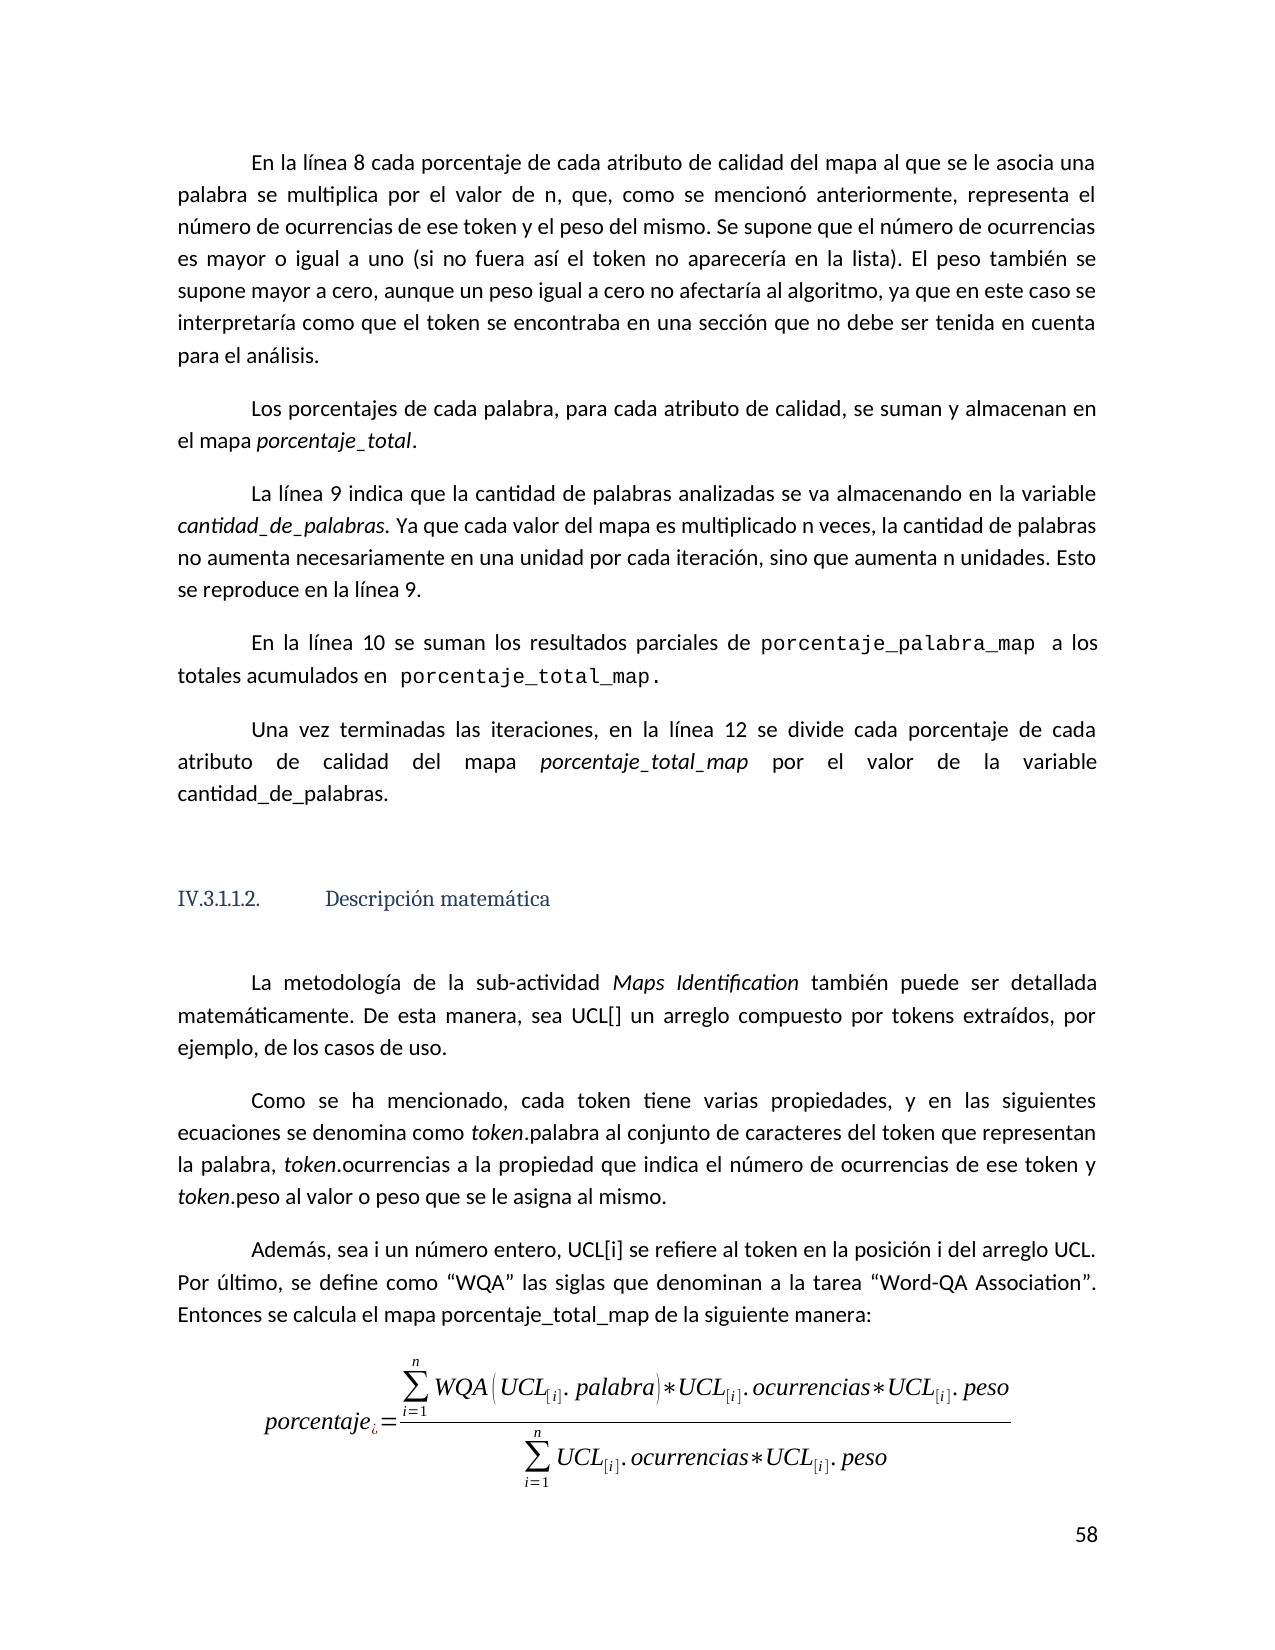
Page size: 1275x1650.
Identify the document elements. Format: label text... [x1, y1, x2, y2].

text En la línea 10 se suman los resultados parciales de porcentaje_palabra_map a los totales acumulados en porcentaje_total_map. [177, 628, 1098, 690]
text Una vez terminadas las iteraciones, en la línea 12 se divide cada porcentaje de cada atributo de calidad del mapa porcentaje_total_map por el valor de la variable cantidad_de_palabras. [177, 715, 1098, 807]
text Los porcentajes de cada palabra, para cada atributo de calidad, se suman y almacenan en el mapa porcentaje_total. [177, 394, 1098, 454]
text En la línea 8 cada porcentaje de cada atributo de calidad del mapa al que se le asocia una palabra se multiplica por el valor de n, que, como se mencionó anteriormente, representa el número de ocurrencias de ese token y el peso del mismo. Se supone que el número de ocurrencias es mayor o igual a uno (si no fuera así el token no aparecería en la lista). El peso también se supone mayor a cero, aunque un peso igual a cero no afectaría al algoritmo, ya que en este caso se interpretaría como que el token se encontraba en una sección que no debe ser tenida en cuenta para el análisis. [177, 148, 1098, 369]
text La metodología de la sub-actividad Maps Identification también puede ser detallada matemáticamente. De esta manera, sea UCL[] un arreglo compuesto por tokens extraídos, por ejemplo, de los casos de uso. [177, 968, 1098, 1061]
text Además, sea i un número entero, UCL[i] se refiere al token en la posición i del arreglo UCL. Por último, se define como “WQA” las siglas que denominan a la tarea “Word-QA Association”. Entonces se calcula el mapa porcentaje_total_map de la siguiente manera: [177, 1236, 1098, 1328]
subtitle Descripción matemática [177, 885, 1098, 912]
text La línea 9 indica que la cantidad de palabras analizadas se va almacenando en la variable cantidad_de_palabras. Ya que cada valor del mapa es multiplicado n veces, la cantidad de palabras no aumenta necesariamente en una unidad por cada iteración, sino que aumenta n unidades. Esto se reproduce en la línea 9. [177, 479, 1098, 603]
text Como se ha mencionado, cada token tiene varias propiedades, y en las siguientes ecuaciones se denomina como token.palabra al conjunto de caracteres del token que representan la palabra, token.ocurrencias a la propiedad que indica el número de ocurrencias de ese token y token.peso al valor o peso que se le asigna al mismo. [177, 1086, 1098, 1211]
